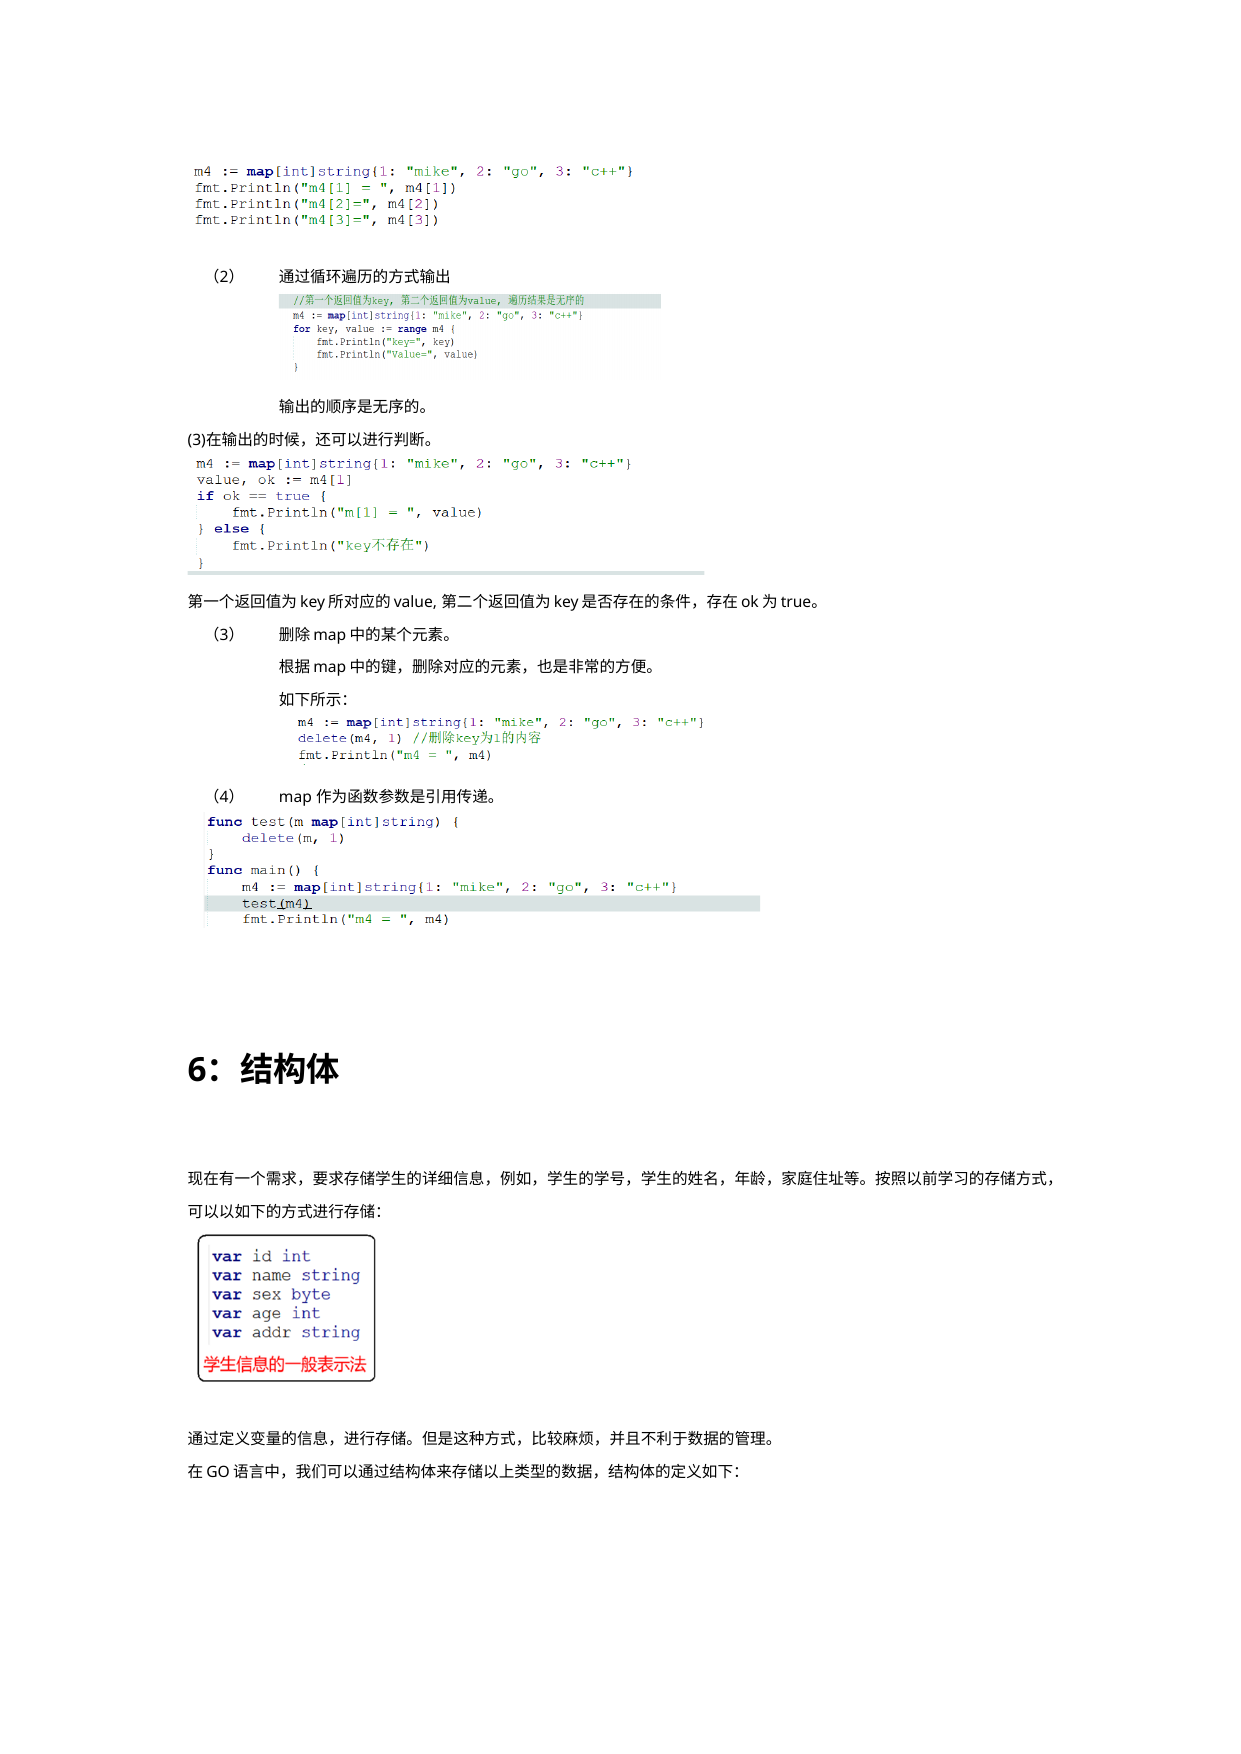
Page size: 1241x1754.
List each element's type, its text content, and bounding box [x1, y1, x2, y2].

list 根据map中的键，删除对应的元素，也是非常的方便。 [279, 649, 1053, 682]
text 通过定义变量的信息，进行存储。但是这种方式，比较麻烦，并且不利于数据的管理。 [187, 1421, 1053, 1454]
text 第一个返回值为key所对应的value, 第二个返回值为key是否存在的条件，存在ok为true。 [187, 584, 1053, 617]
list 通过循环遍历的方式输出 [204, 259, 1053, 292]
text 现在有一个需求，要求存储学生的详细信息，例如，学生的学号，学生的姓名，年龄，家庭住址等。按照以前学习的存储方式， [187, 1161, 1053, 1194]
picture [278, 292, 661, 380]
list 输出的顺序是无序的。 [279, 389, 1053, 422]
text 在GO语言中，我们可以通过结构体来存储以上类型的数据，结构体的定义如下： [187, 1454, 1053, 1486]
picture [187, 162, 689, 232]
subtitle 6：结构体 [187, 1034, 1053, 1099]
picture [187, 1226, 383, 1395]
picture [187, 454, 705, 575]
list 如下所示： [279, 682, 1053, 714]
list map 作为函数参数是引用传递。 [204, 779, 1053, 812]
list 删除map中的某个元素。 [204, 617, 1053, 649]
text (3)在输出的时候，还可以进行判断。 [187, 422, 1053, 454]
text 可以以如下的方式进行存储： [187, 1194, 1053, 1226]
picture [203, 812, 761, 928]
picture [278, 714, 729, 765]
